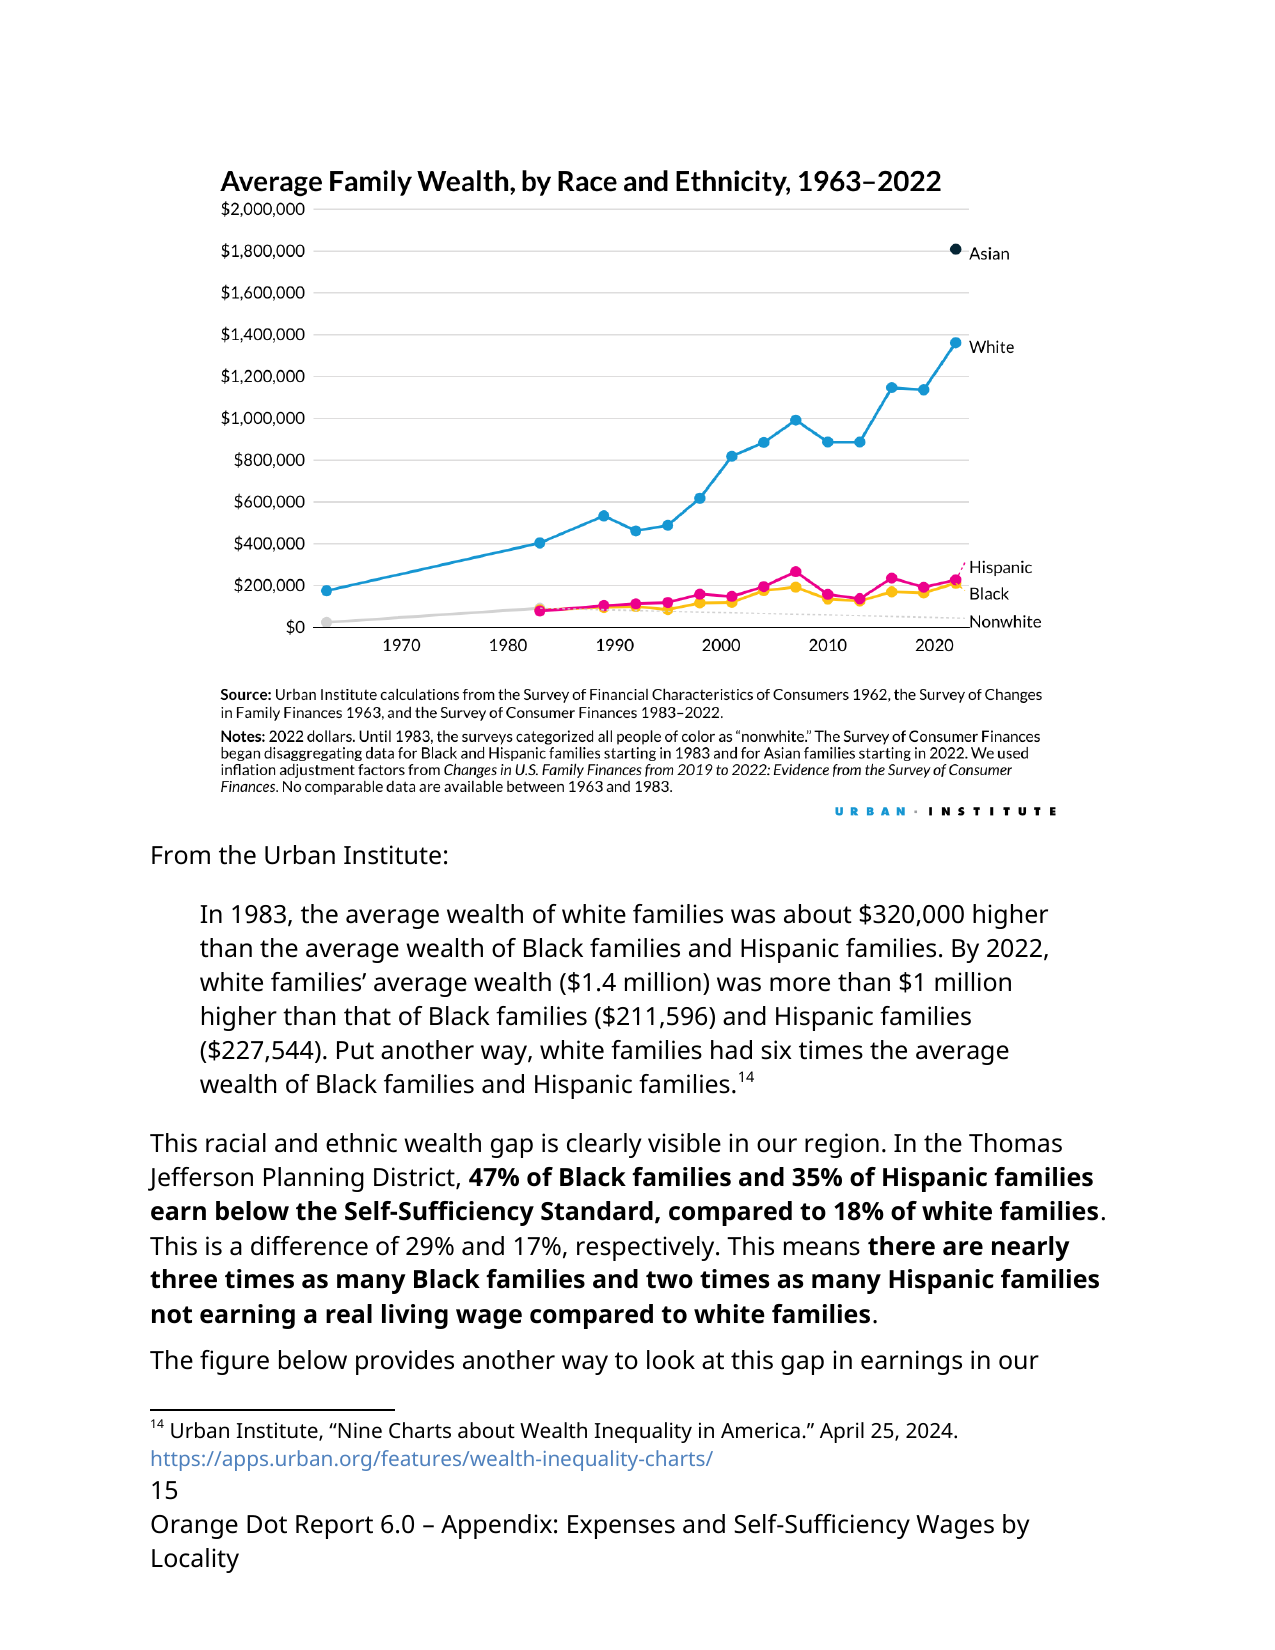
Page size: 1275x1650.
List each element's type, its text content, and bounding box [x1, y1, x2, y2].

text In 1983, the average wealth of white families was about $320,000 higher than the average wealth of Black families and Hispanic families. By 2022, white families’ average wealth ($1.4 million) was more than $1 million higher than that of Black families ($211,596) and Hispanic families ($227,544). Put another way, white families had six times the average wealth of Black families and Hispanic families. [199, 897, 1076, 1101]
picture [213, 150, 1062, 825]
text This racial and ethnic wealth gap is clearly visible in our region. In the Thomas Jefferson Planning District, 47% of Black families and 35% of Hispanic families earn below the Self-Sufficiency Standard, compared to 18% of white families. This is a difference of 29% and 17%, respectively. This means there are nearly three times as many Black families and two times as many Hispanic families not earning a real living wage compared to white families. [150, 1126, 1125, 1330]
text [150, 1343, 1125, 1377]
text From the Urban Institute: [150, 837, 1125, 872]
